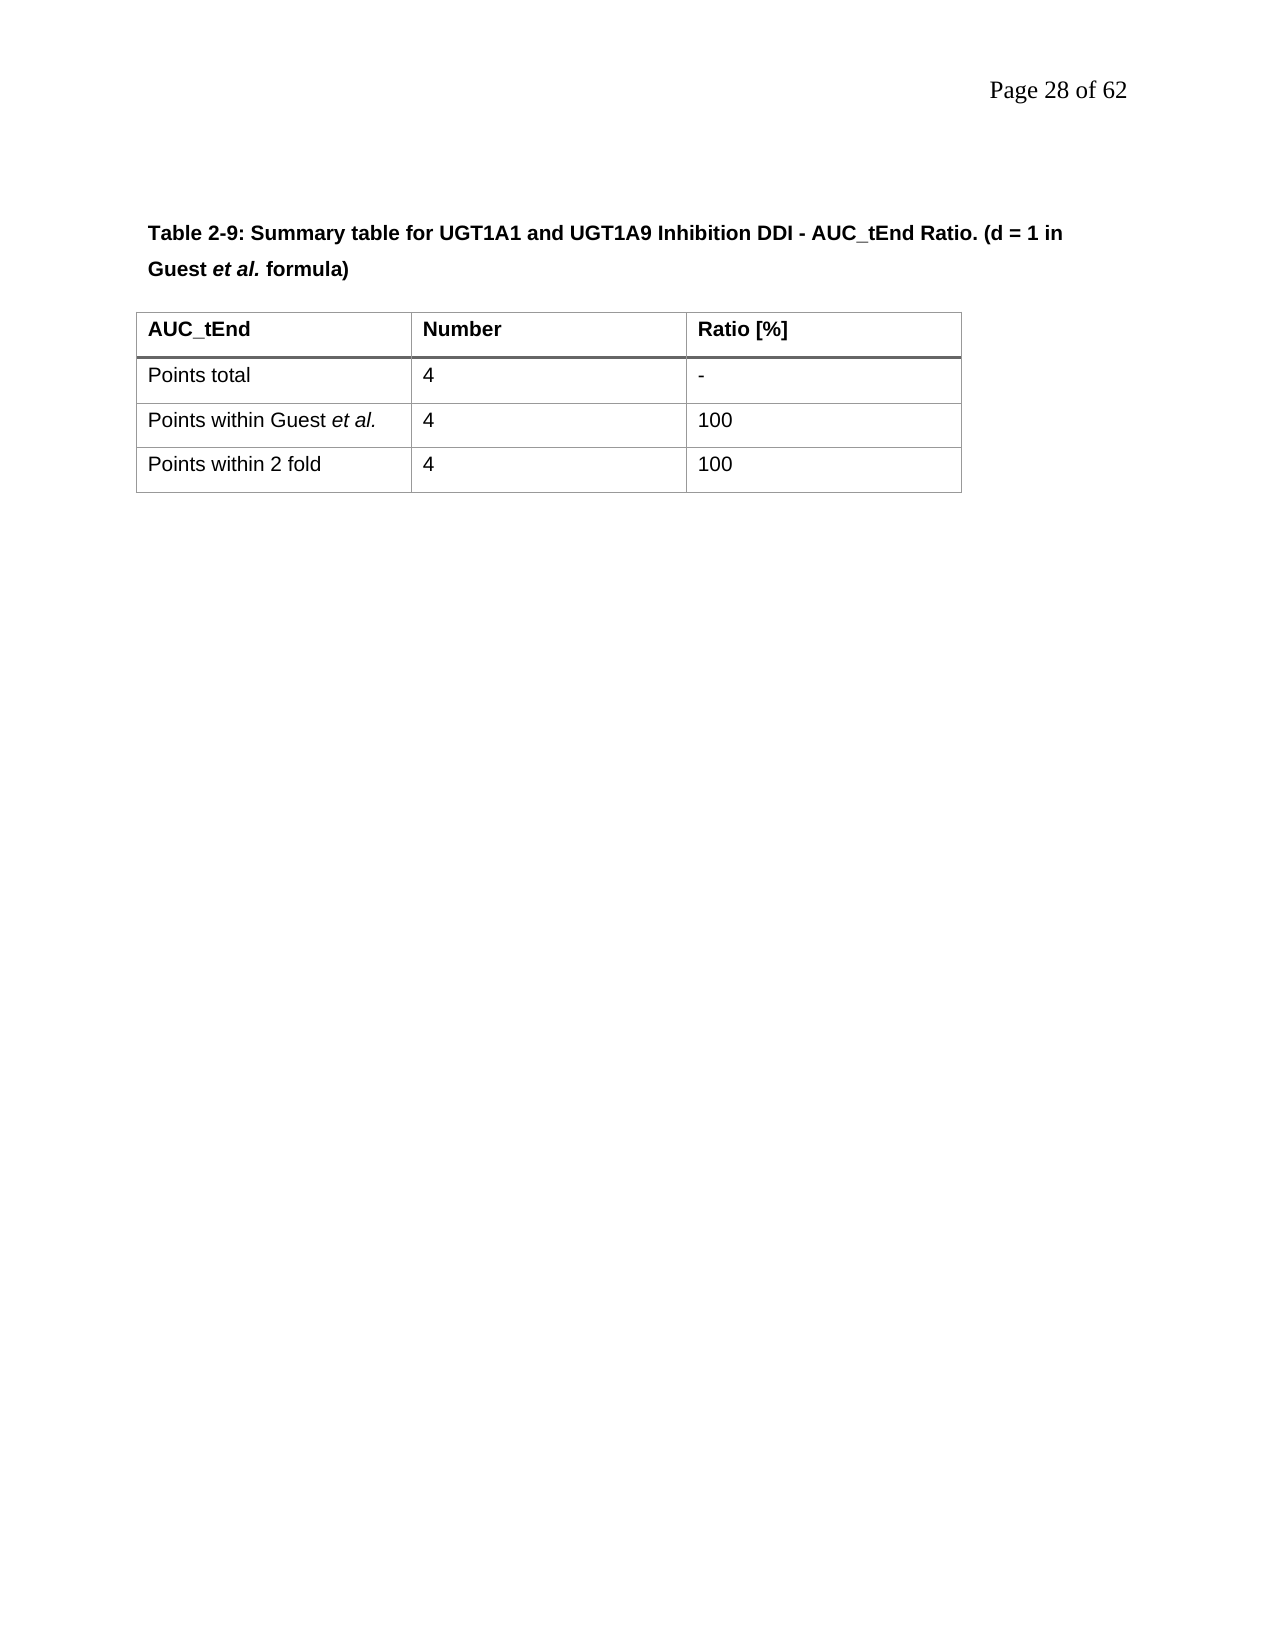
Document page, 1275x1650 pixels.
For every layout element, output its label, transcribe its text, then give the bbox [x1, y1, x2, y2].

table_cell 4 [412, 359, 686, 403]
text Table 2-9: Summary table for UGT1A1 and UGT1A9 Inhibition DDI - AUC_tEnd Ratio. (d = 1 in Guest et al. formula) [148, 221, 1127, 281]
table_cell Points total [137, 359, 411, 403]
table_cell 100 [687, 448, 961, 492]
table_header AUC_tEnd [137, 313, 411, 356]
table_cell 4 [412, 448, 686, 492]
table_header Ratio [%] [687, 313, 961, 356]
table_cell - [687, 359, 961, 403]
table_cell 100 [687, 404, 961, 447]
table_cell Points within 2 fold [137, 448, 411, 492]
table_cell 4 [412, 404, 686, 447]
table_header Number [412, 313, 686, 356]
table_cell Points within Guest et al. [137, 404, 411, 447]
